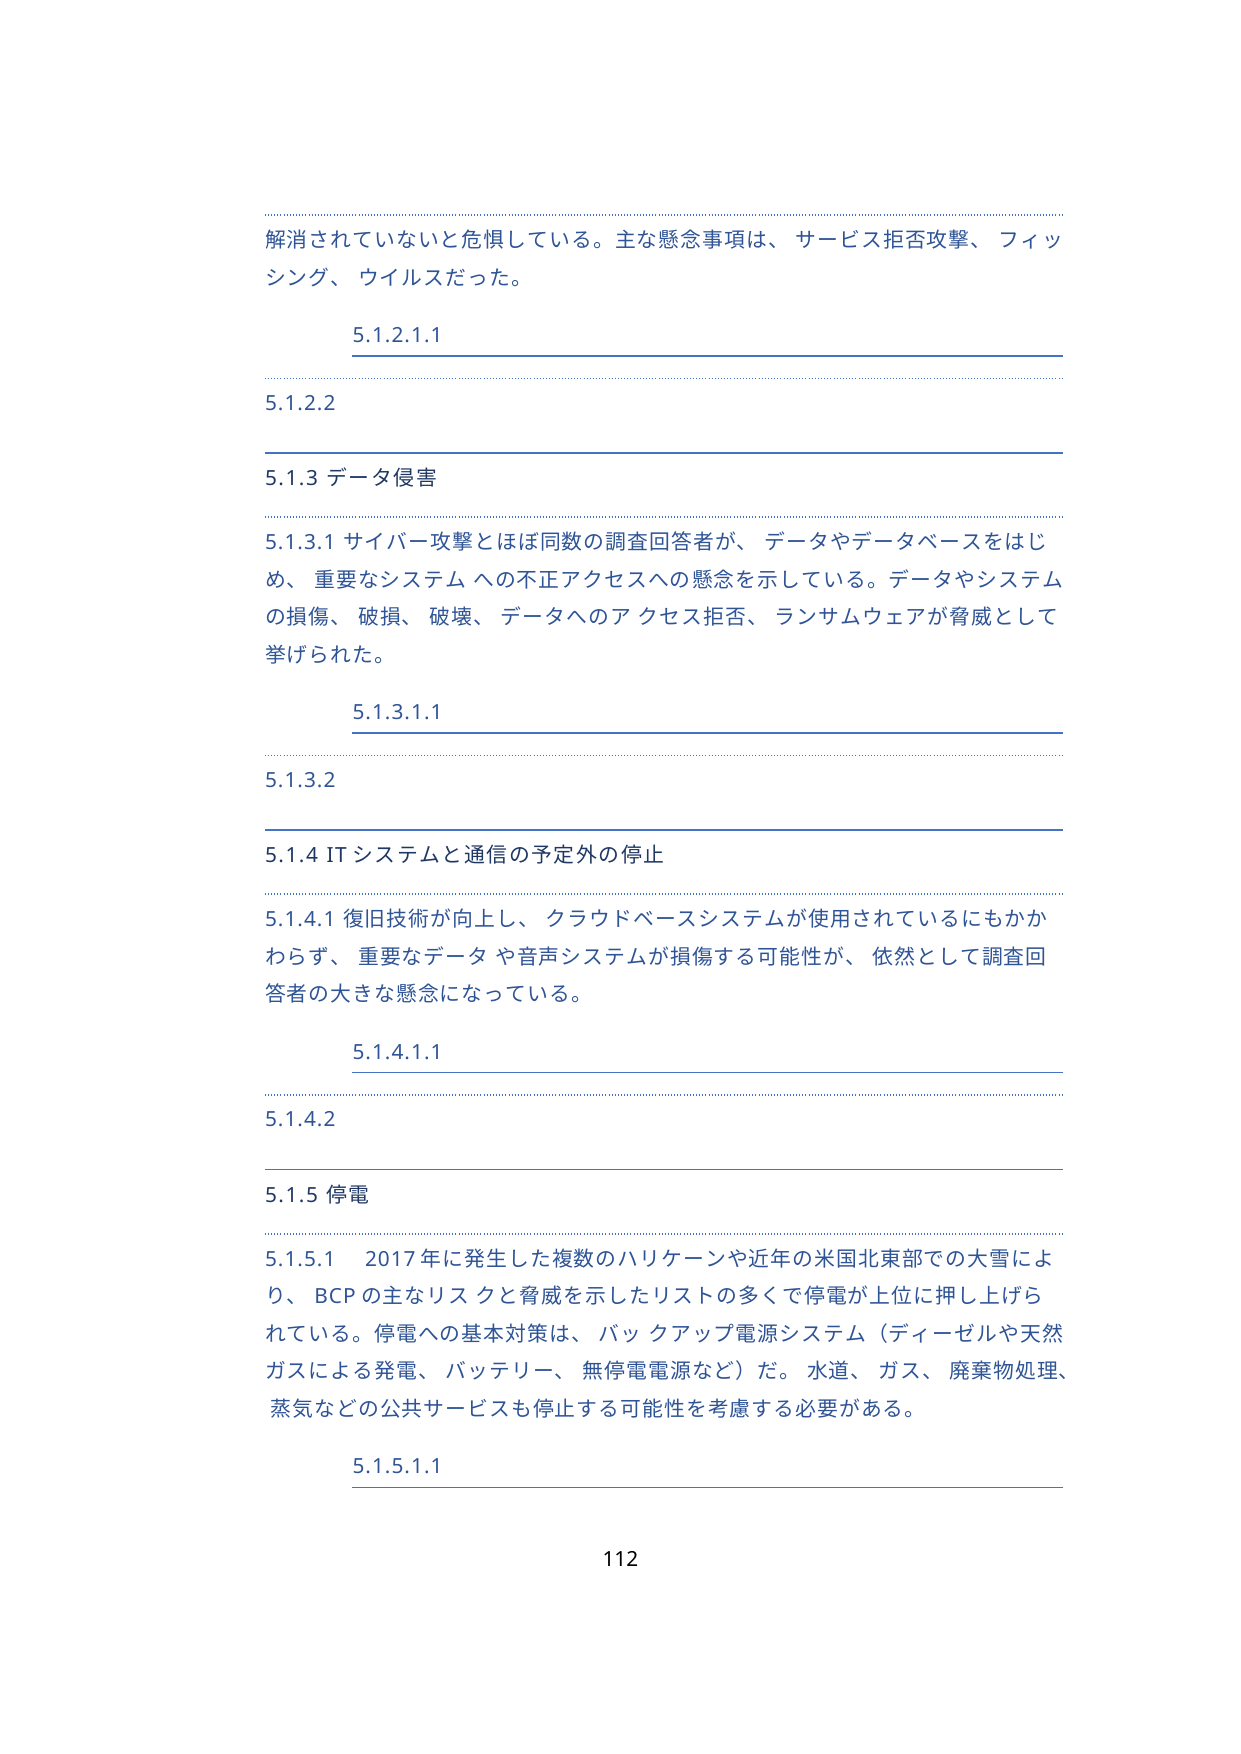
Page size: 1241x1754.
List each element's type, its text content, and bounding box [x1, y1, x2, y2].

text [265, 214, 1063, 295]
text ITシステムと通信の予定外の停止 [265, 831, 1063, 872]
text サイバー攻撃とほぼ同数の調査回答者が、 データやデータベースをはじめ、 重要なシステム への不正アクセスへの懸念を示している。データやシステムの損傷、 破損、 破壊、 データへのア クセス拒否、 ランサムウェアが脅威として挙げられた。 [265, 516, 1063, 672]
text データ侵害 [265, 454, 1063, 495]
text 2017年に発生した複数のハリケーンや近年の米国北東部での大雪により、 BCPの主なリス クと脅威を示したリストの多くで停電が上位に押し上げられている。停電への基本対策は、 バッ クアップ電源システム（ディーゼルや天然ガスによる発電、 バッテリー、 無停電電源など）だ。 水道、 ガス、 廃棄物処理、 蒸気などの公共サービスも停止する可能性を考慮する必要がある。 [265, 1233, 1063, 1426]
text 停電 [265, 1170, 1063, 1212]
text 復旧技術が向上し、 クラウドベースシステムが使用されているにもかかわらず、 重要なデータ や音声システムが損傷する可能性が、 依然として調査回答者の大きな懸念になっている。 [265, 893, 1063, 1011]
